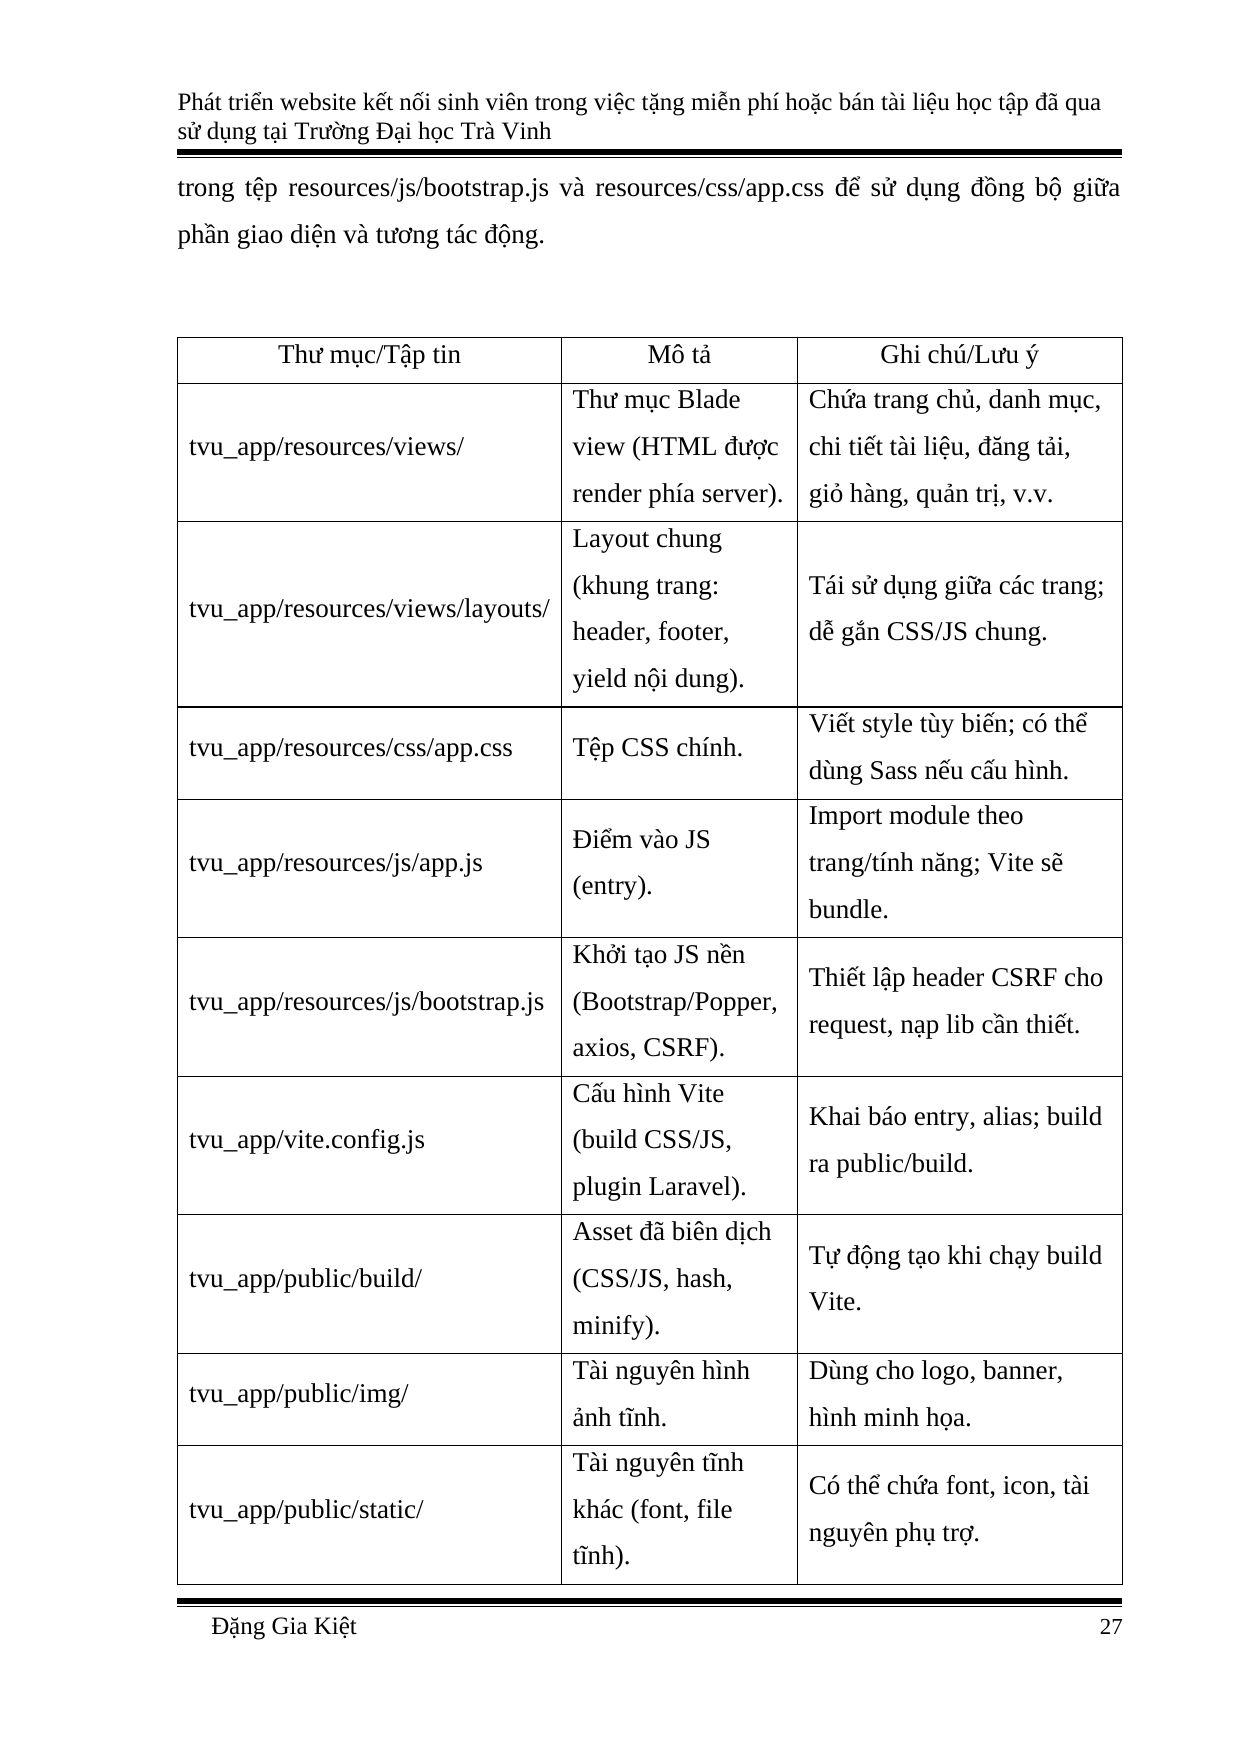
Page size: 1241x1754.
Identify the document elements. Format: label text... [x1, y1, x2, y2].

table_header Ghi chú/Lưu ý [798, 338, 1122, 382]
table_cell Tài nguyên hình ảnh tĩnh. [562, 1354, 797, 1445]
table_cell tvu_app/vite.config.js [178, 1077, 561, 1214]
table_cell Tự động tạo khi chạy build Vite. [798, 1215, 1122, 1353]
table_header Mô tả [562, 338, 797, 382]
table_header Thư mục/Tập tin [178, 338, 561, 382]
table_cell Dùng cho logo, banner, hình minh họa. [798, 1354, 1122, 1445]
table_cell tvu_app/public/img/ [178, 1354, 561, 1445]
table_cell Asset đã biên dịch (CSS/JS, hash, minify). [562, 1215, 797, 1353]
table_cell Khởi tạo JS nền (Bootstrap/Popper, axios, CSRF). [562, 938, 797, 1076]
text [177, 171, 1122, 249]
table_cell Viết style tùy biến; có thể dùng Sass nếu cấu hình. [798, 708, 1122, 798]
table_cell tvu_app/resources/css/app.css [178, 708, 561, 798]
table_cell Chứa trang chủ, danh mục, chi tiết tài liệu, đăng tải, giỏ hàng, quản trị, v.v. [798, 384, 1122, 521]
table_cell Import module theo trang/tính năng; Vite sẽ bundle. [798, 800, 1122, 937]
table_cell Khai báo entry, alias; build ra public/build. [798, 1077, 1122, 1214]
table_cell tvu_app/resources/js/bootstrap.js [178, 938, 561, 1076]
table_cell tvu_app/resources/views/layouts/ [178, 522, 561, 706]
table_cell Cấu hình Vite (build CSS/JS, plugin Laravel). [562, 1077, 797, 1214]
table_cell Thư mục Blade view (HTML được render phía server). [562, 384, 797, 521]
table_cell tvu_app/resources/views/ [178, 384, 561, 521]
table_cell Tệp CSS chính. [562, 708, 797, 798]
table_cell Layout chung (khung trang: header, footer, yield nội dung). [562, 522, 797, 706]
table_cell tvu_app/public/build/ [178, 1215, 561, 1353]
table_cell tvu_app/public/static/ [178, 1446, 561, 1584]
table_cell Tái sử dụng giữa các trang; dễ gắn CSS/JS chung. [798, 522, 1122, 706]
table_cell Điểm vào JS (entry). [562, 800, 797, 937]
table_cell Tài nguyên tĩnh khác (font, file tĩnh). [562, 1446, 797, 1584]
table_cell Có thể chứa font, icon, tài nguyên phụ trợ. [798, 1446, 1122, 1584]
table_cell Thiết lập header CSRF cho request, nạp lib cần thiết. [798, 938, 1122, 1076]
table_cell tvu_app/resources/js/app.js [178, 800, 561, 937]
